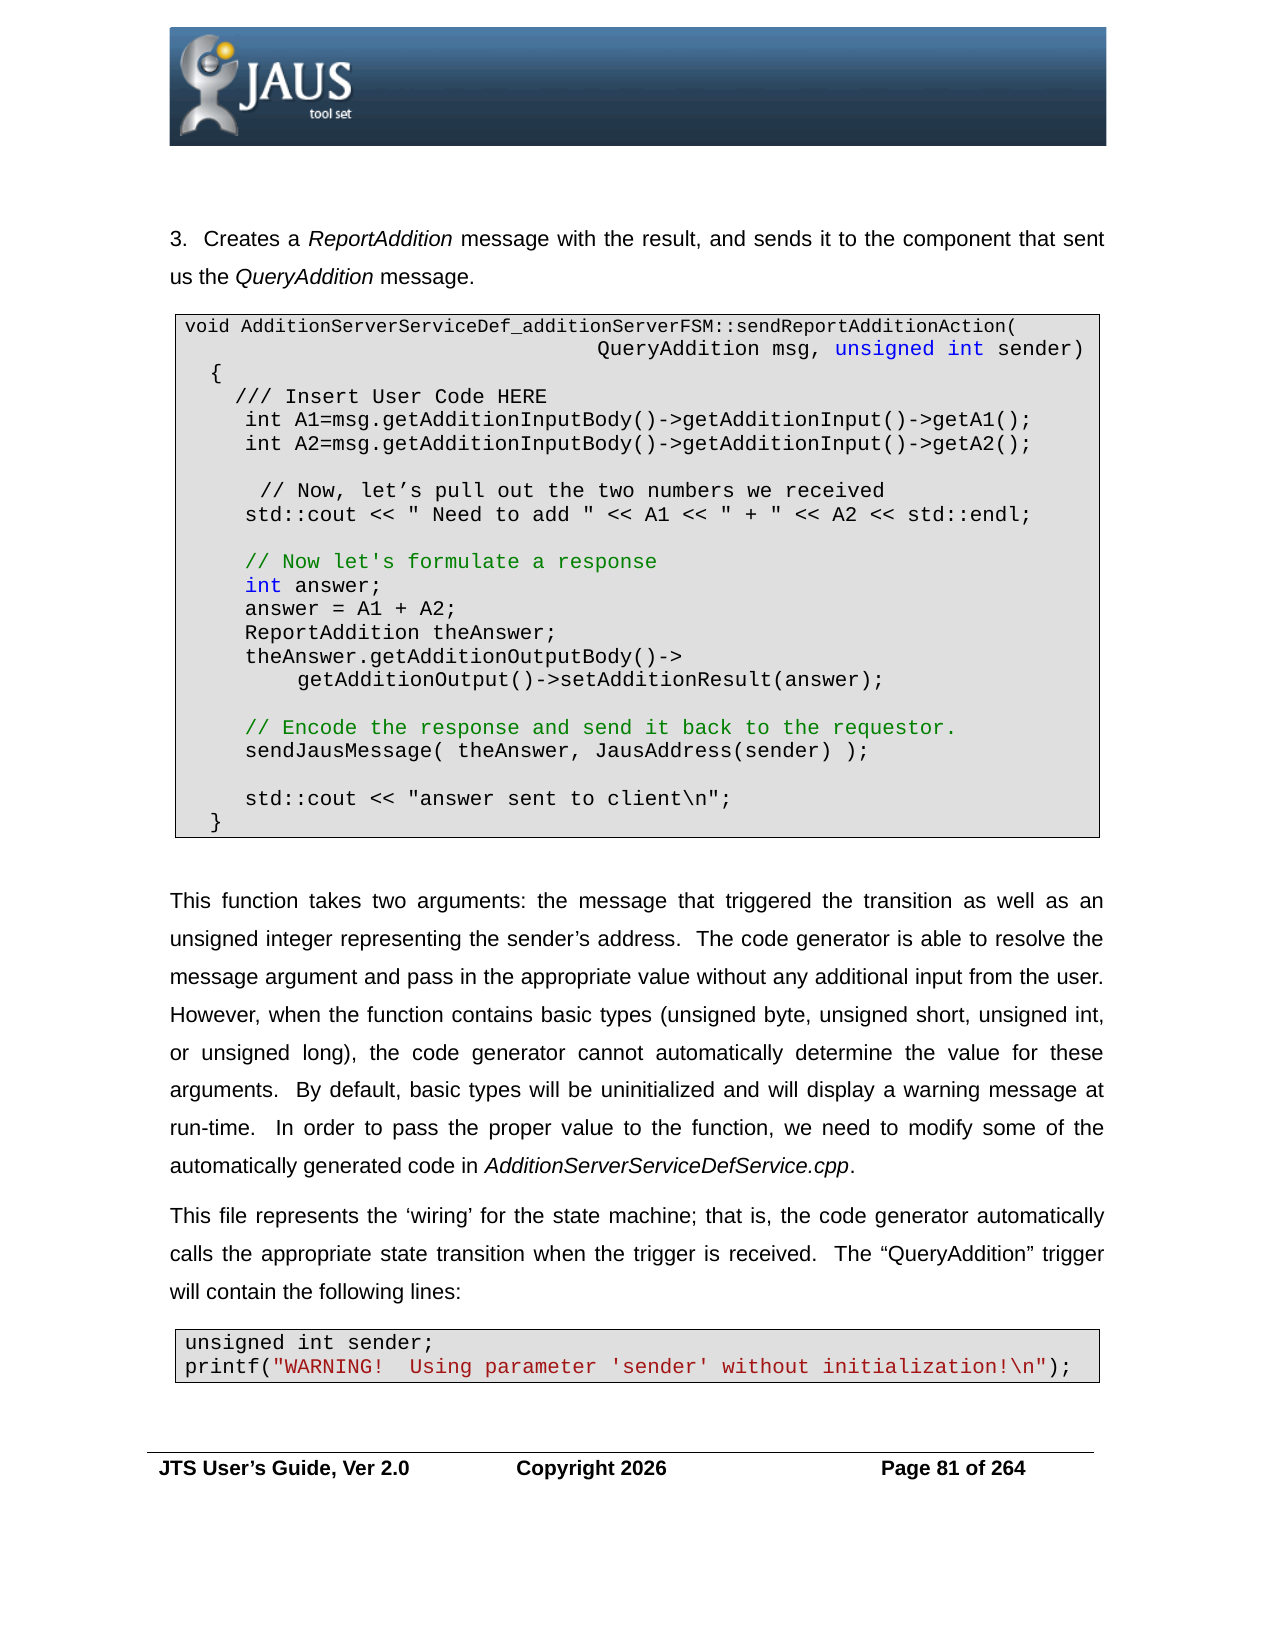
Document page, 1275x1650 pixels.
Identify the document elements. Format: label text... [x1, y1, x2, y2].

text answer = A1 + A2; [176, 595, 1099, 619]
text /// Insert User Code HERE [176, 382, 1099, 406]
text int A2=msg.getAdditionInputBody()->getAdditionInput()->getA2(); [176, 430, 1099, 453]
text theAnswer.getAdditionOutputBody()-> [176, 643, 1099, 666]
text printf("WARNING! Using parameter 'sender' without initialization!\n"); [176, 1353, 1099, 1382]
text This function takes two arguments: the message that triggered the transition as well as an unsigned integer representing the sender’s address. The code generator is able to resolve the message argument and pass in the appropriate value without any additional input from the user. However, when the function contains basic types (unsigned byte, unsigned short, unsigned int, or unsigned long), the code generator cannot automatically determine the value for these arguments. By default, basic types will be uninitialized and will display a warning message at run-time. In order to pass the proper value to the function, we need to modify some of the automatically generated code in AdditionServerServiceDefService.cpp. [169, 888, 1106, 1178]
text getAdditionOutput()->setAdditionResult(answer); [176, 666, 1099, 690]
text ReportAddition theAnswer; [176, 619, 1099, 643]
picture [169, 27, 1107, 146]
text unsigned int sender; [176, 1330, 1099, 1353]
list 3. Creates a ReportAddition message with the result, and sends it to the component that sent us the QueryAddition message. [169, 226, 1106, 289]
text // Now let's formulate a response [176, 548, 1099, 572]
text std::cout << "answer sent to client\n"; [176, 784, 1099, 808]
text int A1=msg.getAdditionInputBody()->getAdditionInput()->getA1(); [176, 406, 1099, 430]
text } [176, 808, 1099, 837]
text { [176, 359, 1099, 382]
text // Now, let’s pull out the two numbers we received [176, 477, 1099, 501]
text void AdditionServerServiceDef_additionServerFSM::sendReportAdditionAction( [176, 315, 1099, 335]
text sendJausMessage( theAnswer, JausAddress(sender) ); [176, 737, 1099, 761]
text int answer; [176, 572, 1099, 595]
text std::cout << " Need to add " << A1 << " + " << A2 << std::endl; [176, 501, 1099, 524]
text This file represents the ‘wiring’ for the state machine; that is, the code generator automatically calls the appropriate state transition when the trigger is received. The “QueryAddition” trigger will contain the following lines: [169, 1203, 1106, 1304]
text QueryAddition msg, unsigned int sender) [176, 335, 1099, 359]
text // Encode the response and send it back to the requestor. [176, 713, 1099, 737]
